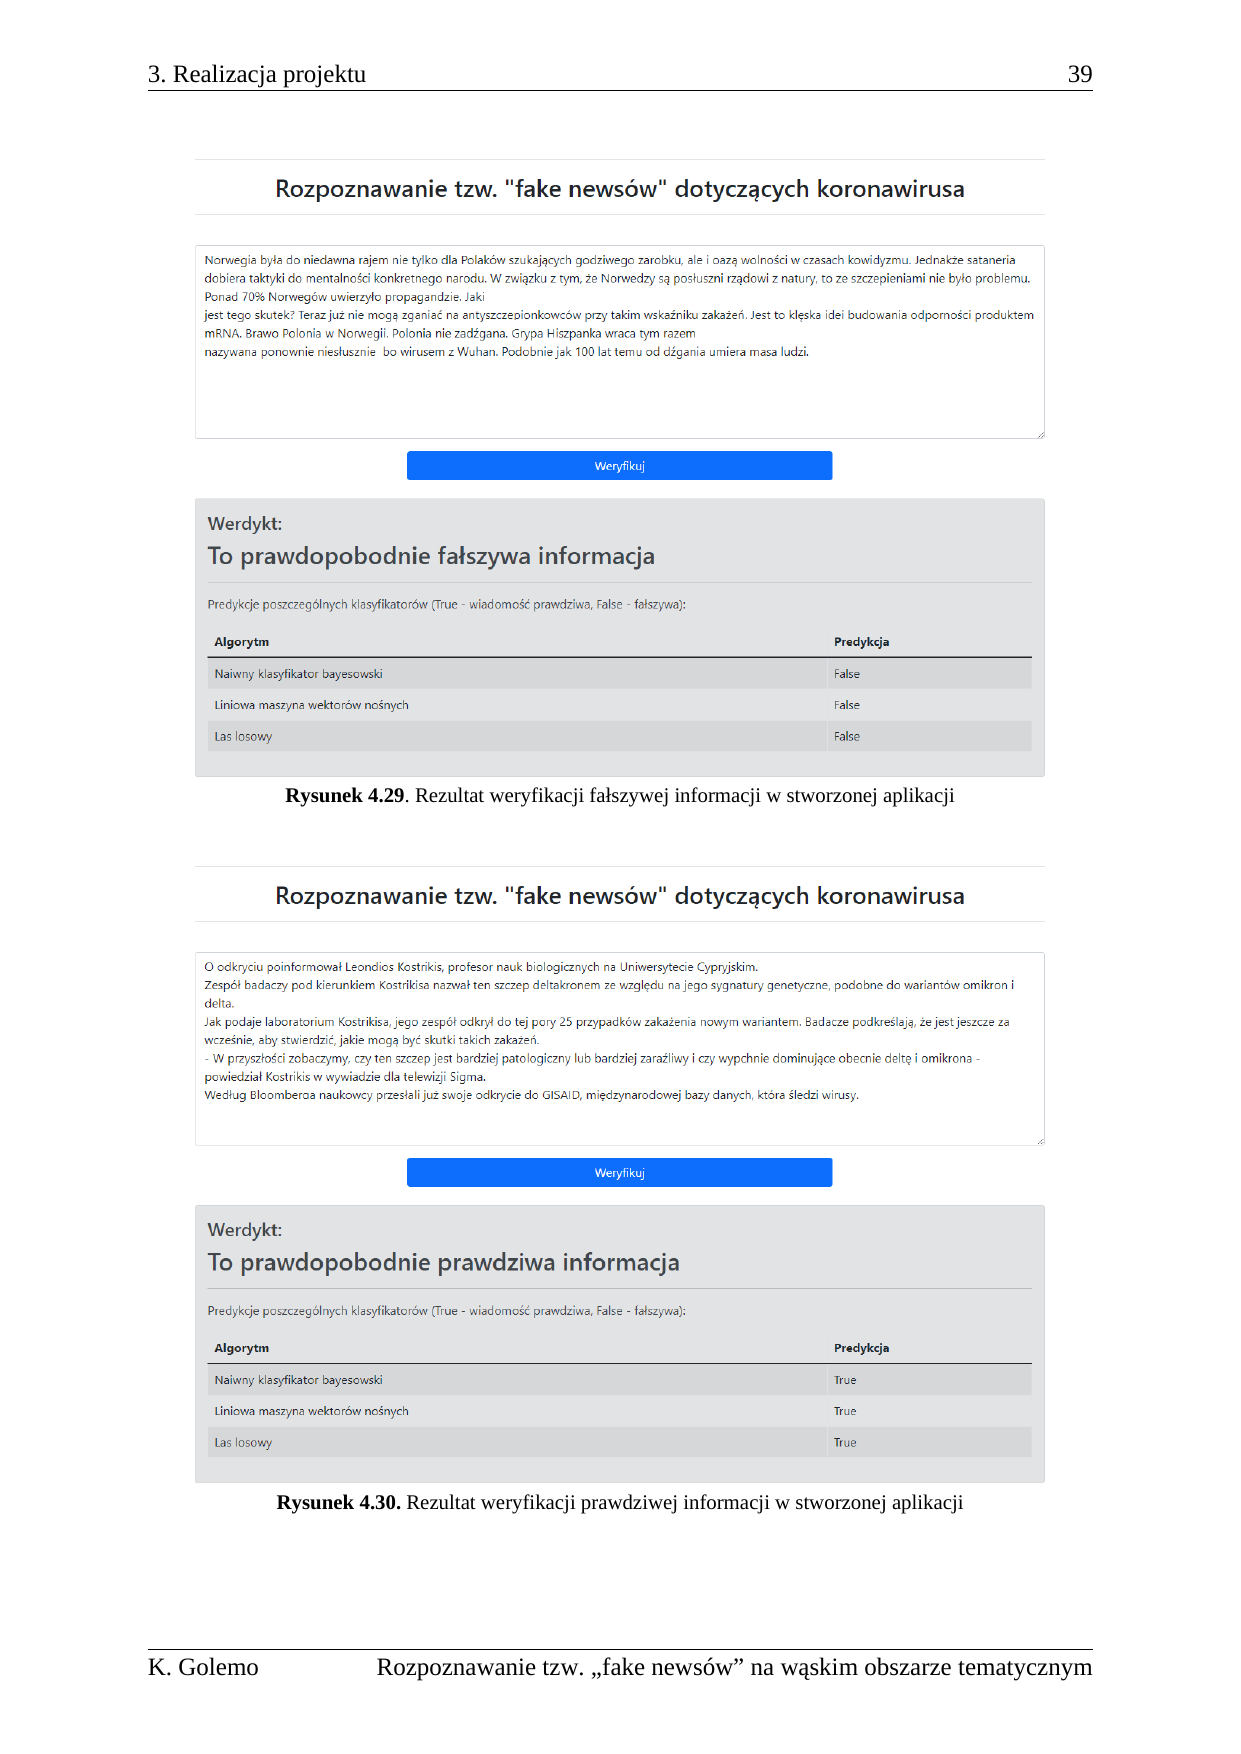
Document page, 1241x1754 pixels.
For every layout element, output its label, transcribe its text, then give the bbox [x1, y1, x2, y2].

picture [147, 147, 1092, 779]
picture [147, 854, 1092, 1486]
